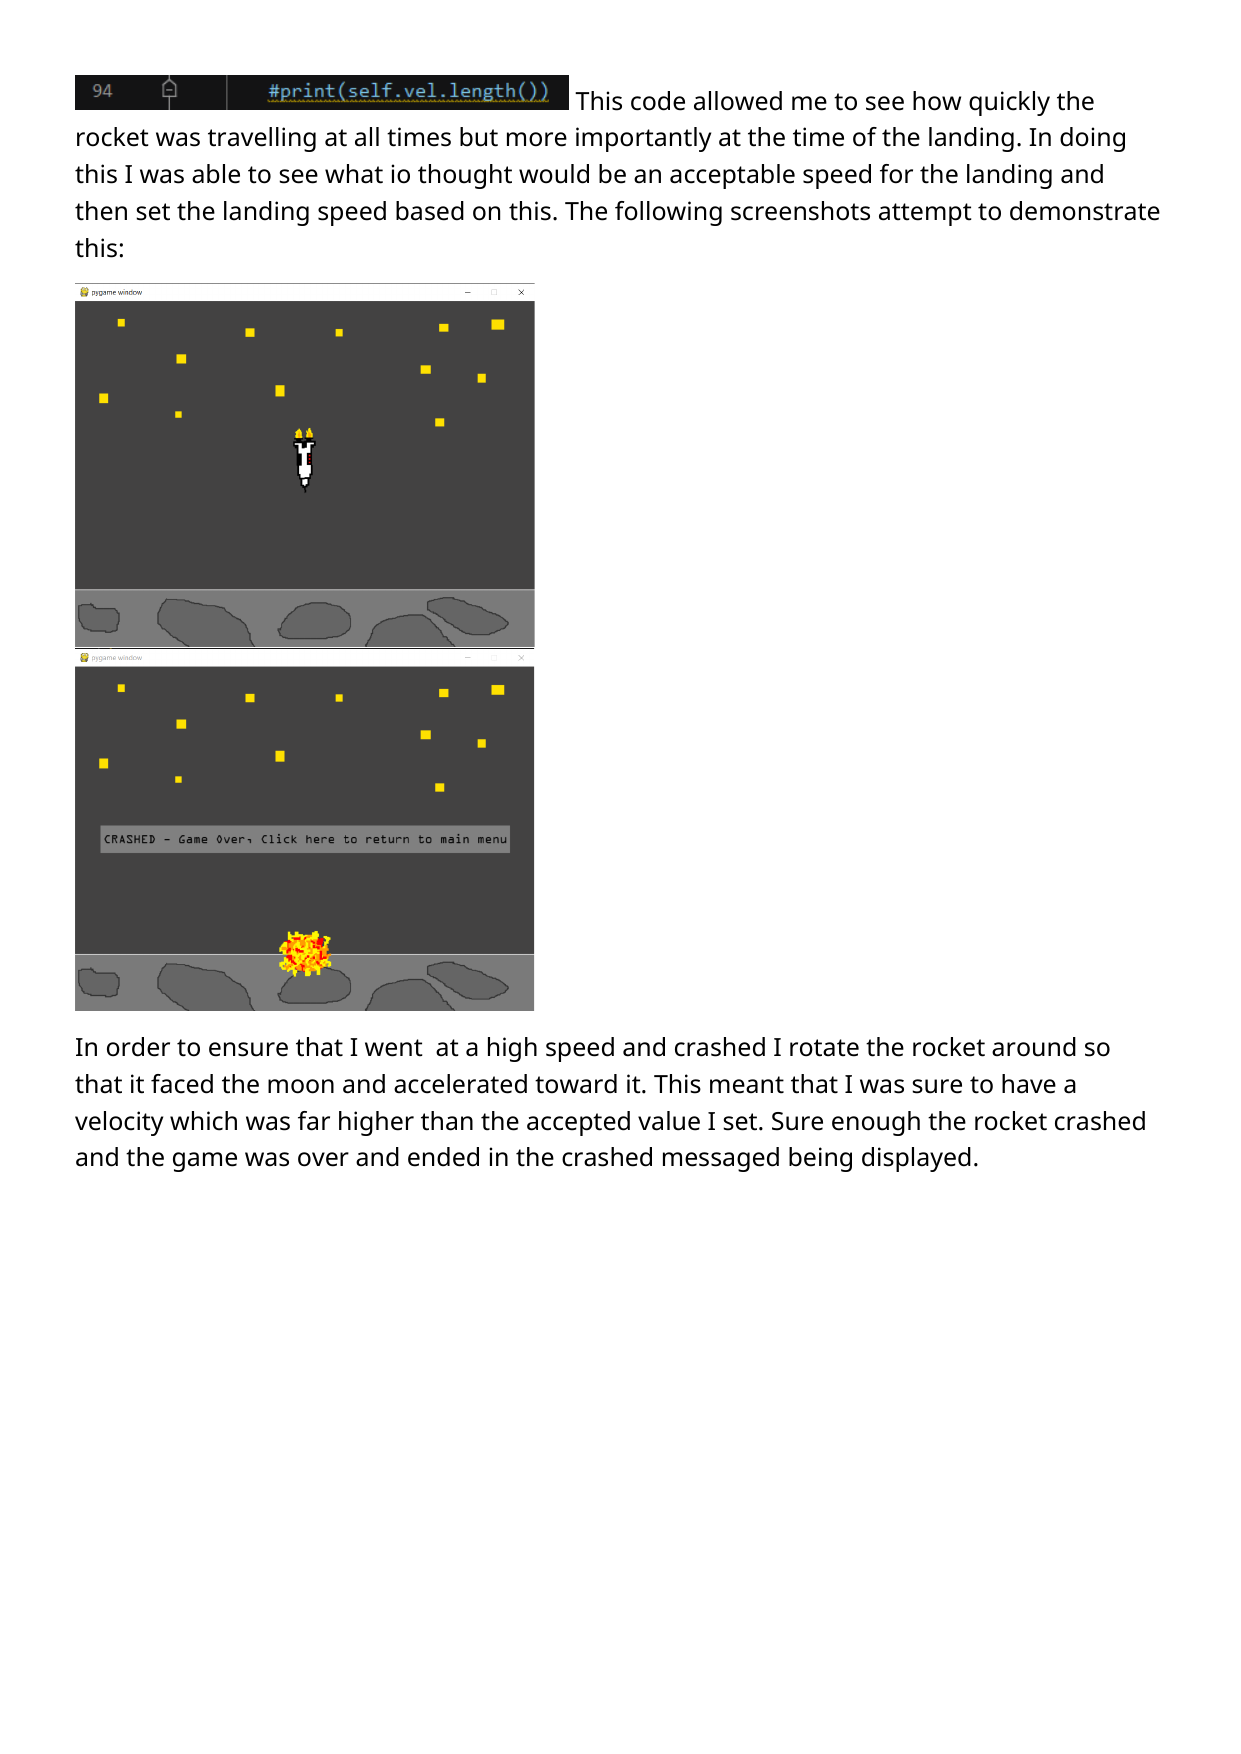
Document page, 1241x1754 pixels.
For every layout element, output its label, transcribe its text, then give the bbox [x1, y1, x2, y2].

picture [75, 648, 535, 1011]
text This code allowed me to see how quickly the rocket was travelling at all times but more importantly at the time of the landing. In doing this I was able to see what io thought would be an acceptable speed for the landing and then set the landing speed based on this. The following screenshots attempt to demonstrate this: [75, 75, 1165, 264]
text In order to ensure that I went at a high speed and crashed I rotate the rocket around so that it faced the moon and accelerated toward it. This meant that I was sure to have a velocity which was far higher than the accepted value I set. Sure enough the rocket crashed and the game was over and ended in the crashed messaged being displayed. [75, 1030, 1165, 1174]
picture [75, 75, 569, 110]
picture [75, 283, 535, 647]
